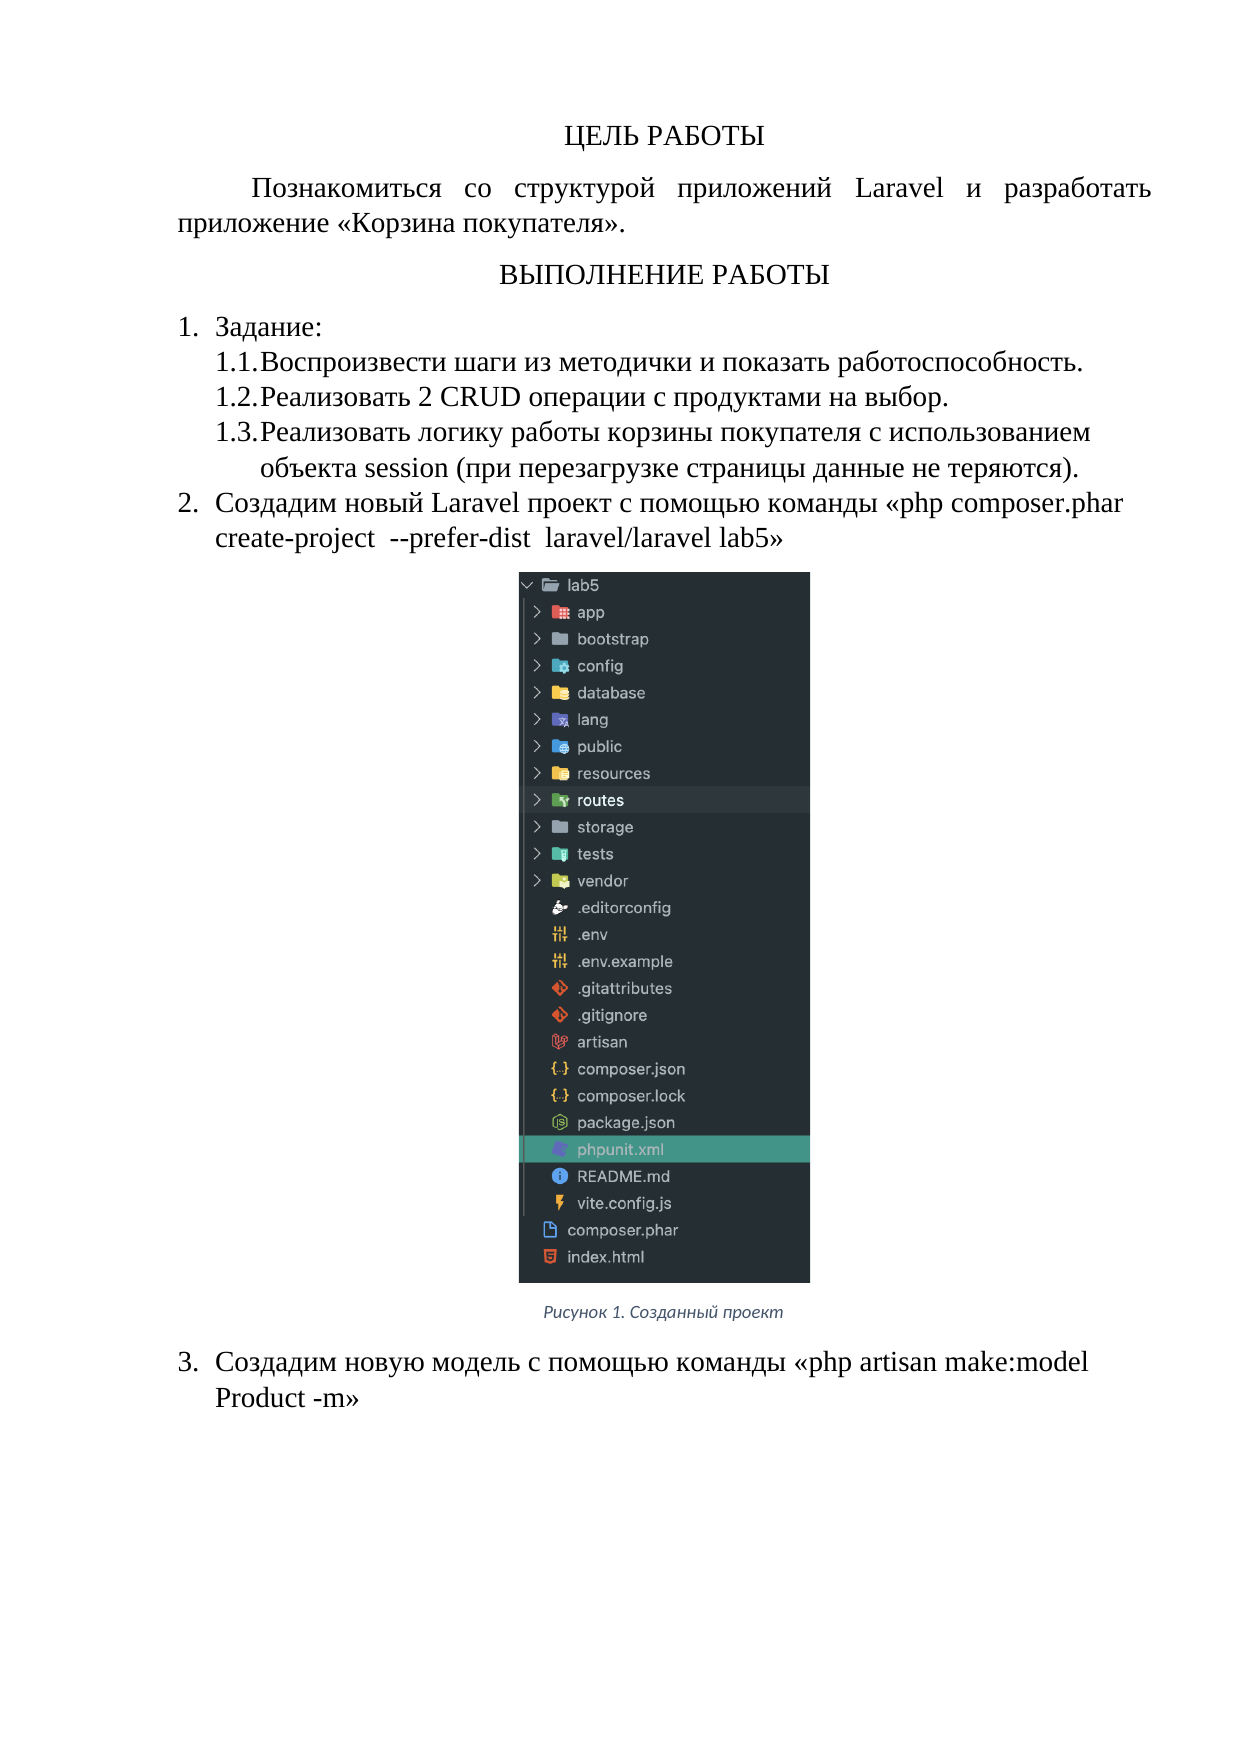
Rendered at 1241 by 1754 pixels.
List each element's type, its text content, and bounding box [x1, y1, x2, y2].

list Создадим новую модель с помощью команды «php artisan make:model Product -m» [177, 1344, 1152, 1413]
list Задание: [177, 309, 1152, 342]
list Реализовать логику работы корзины покупателя с использованием объекта session (при перезагрузке страницы данные не теряются). [215, 414, 1152, 483]
list Реализовать 2 CRUD операции с продуктами на выбор. [215, 379, 1152, 413]
text ВЫПОЛНЕНИЕ РАБОТЫ [177, 257, 1152, 291]
text ЦЕЛЬ РАБОТЫ [177, 118, 1152, 152]
text Познакомиться со структурой приложений Laravel и разработать приложение «Корзина покупателя». [177, 170, 1152, 239]
list Воспроизвести шаги из методички и показать работоспособность. [215, 344, 1152, 378]
picture [518, 572, 811, 1283]
list Создадим новый Laravel проект с помощью команды «php composer.phar create-project --prefer-dist laravel/laravel lab5» [177, 485, 1152, 554]
